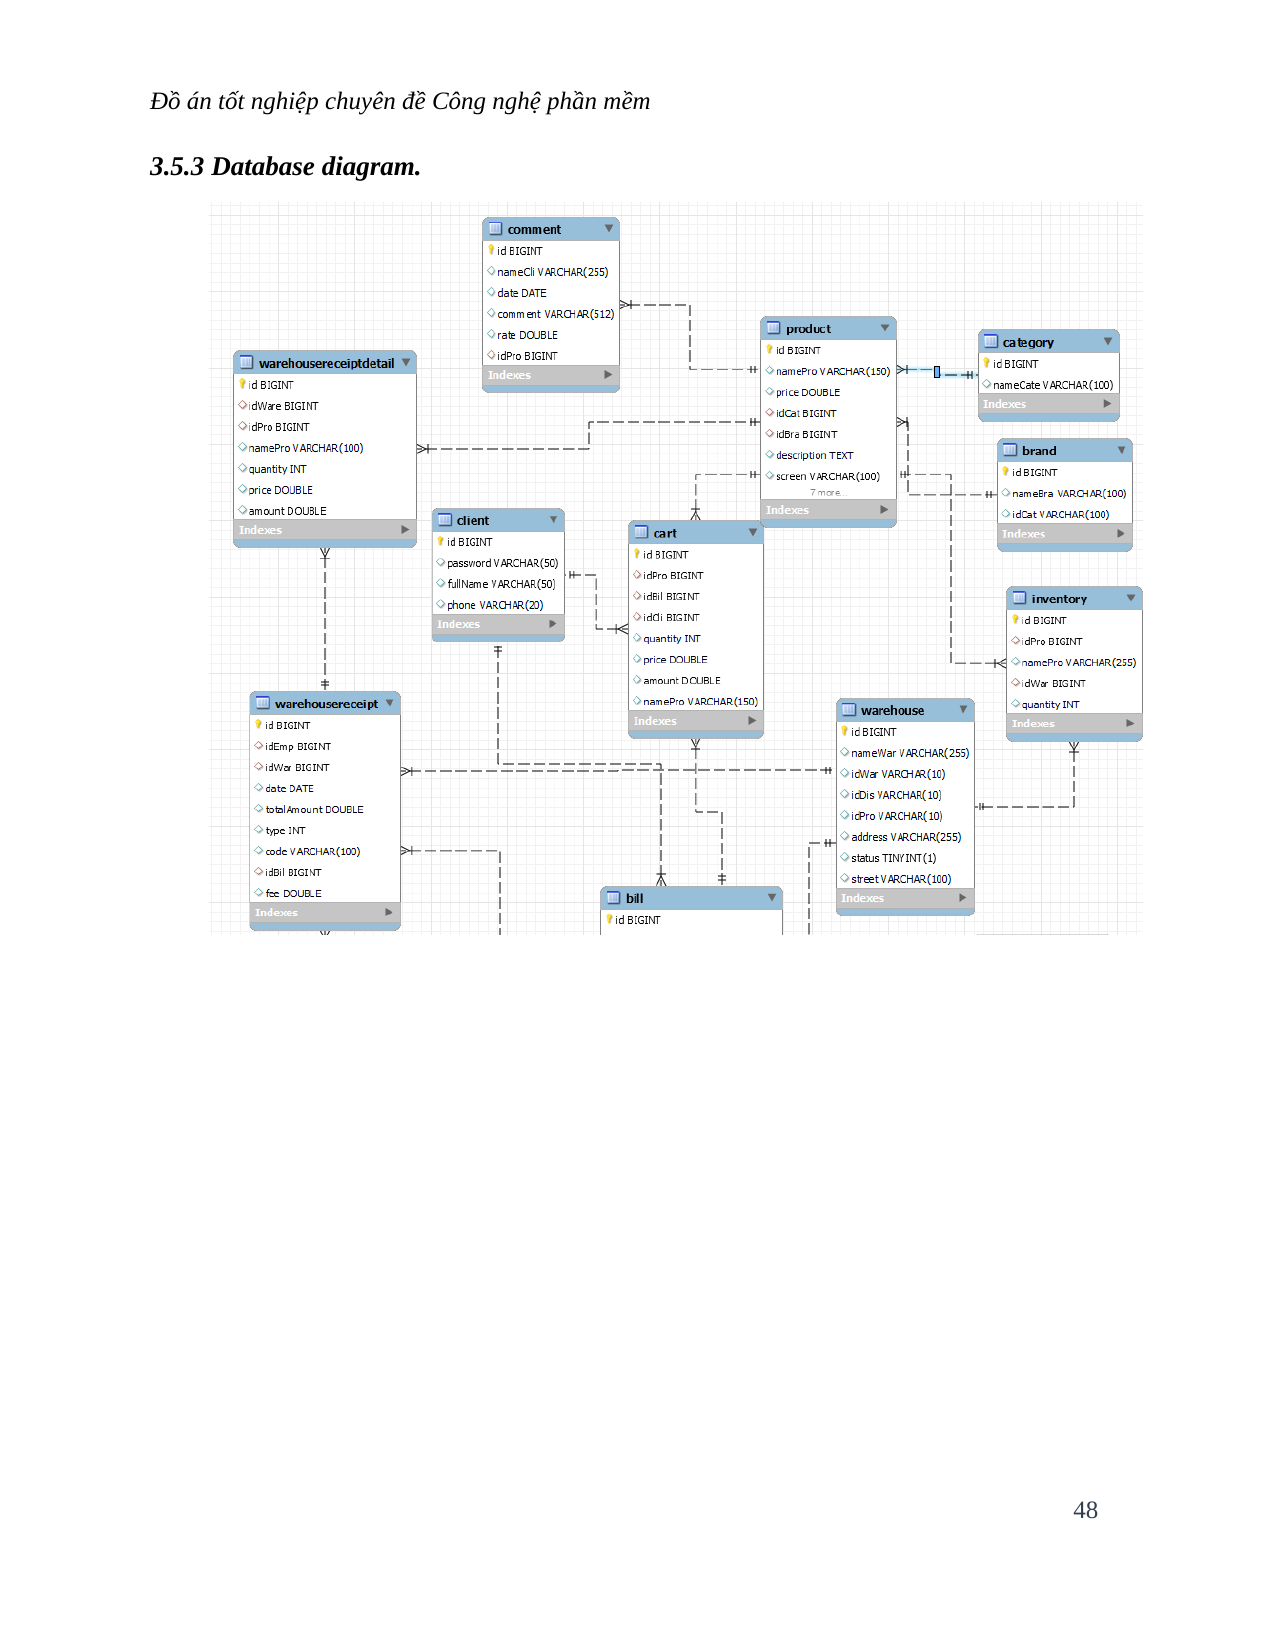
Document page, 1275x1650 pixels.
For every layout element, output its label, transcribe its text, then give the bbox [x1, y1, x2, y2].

subtitle Database diagram. [150, 150, 1125, 181]
picture [209, 202, 1184, 935]
